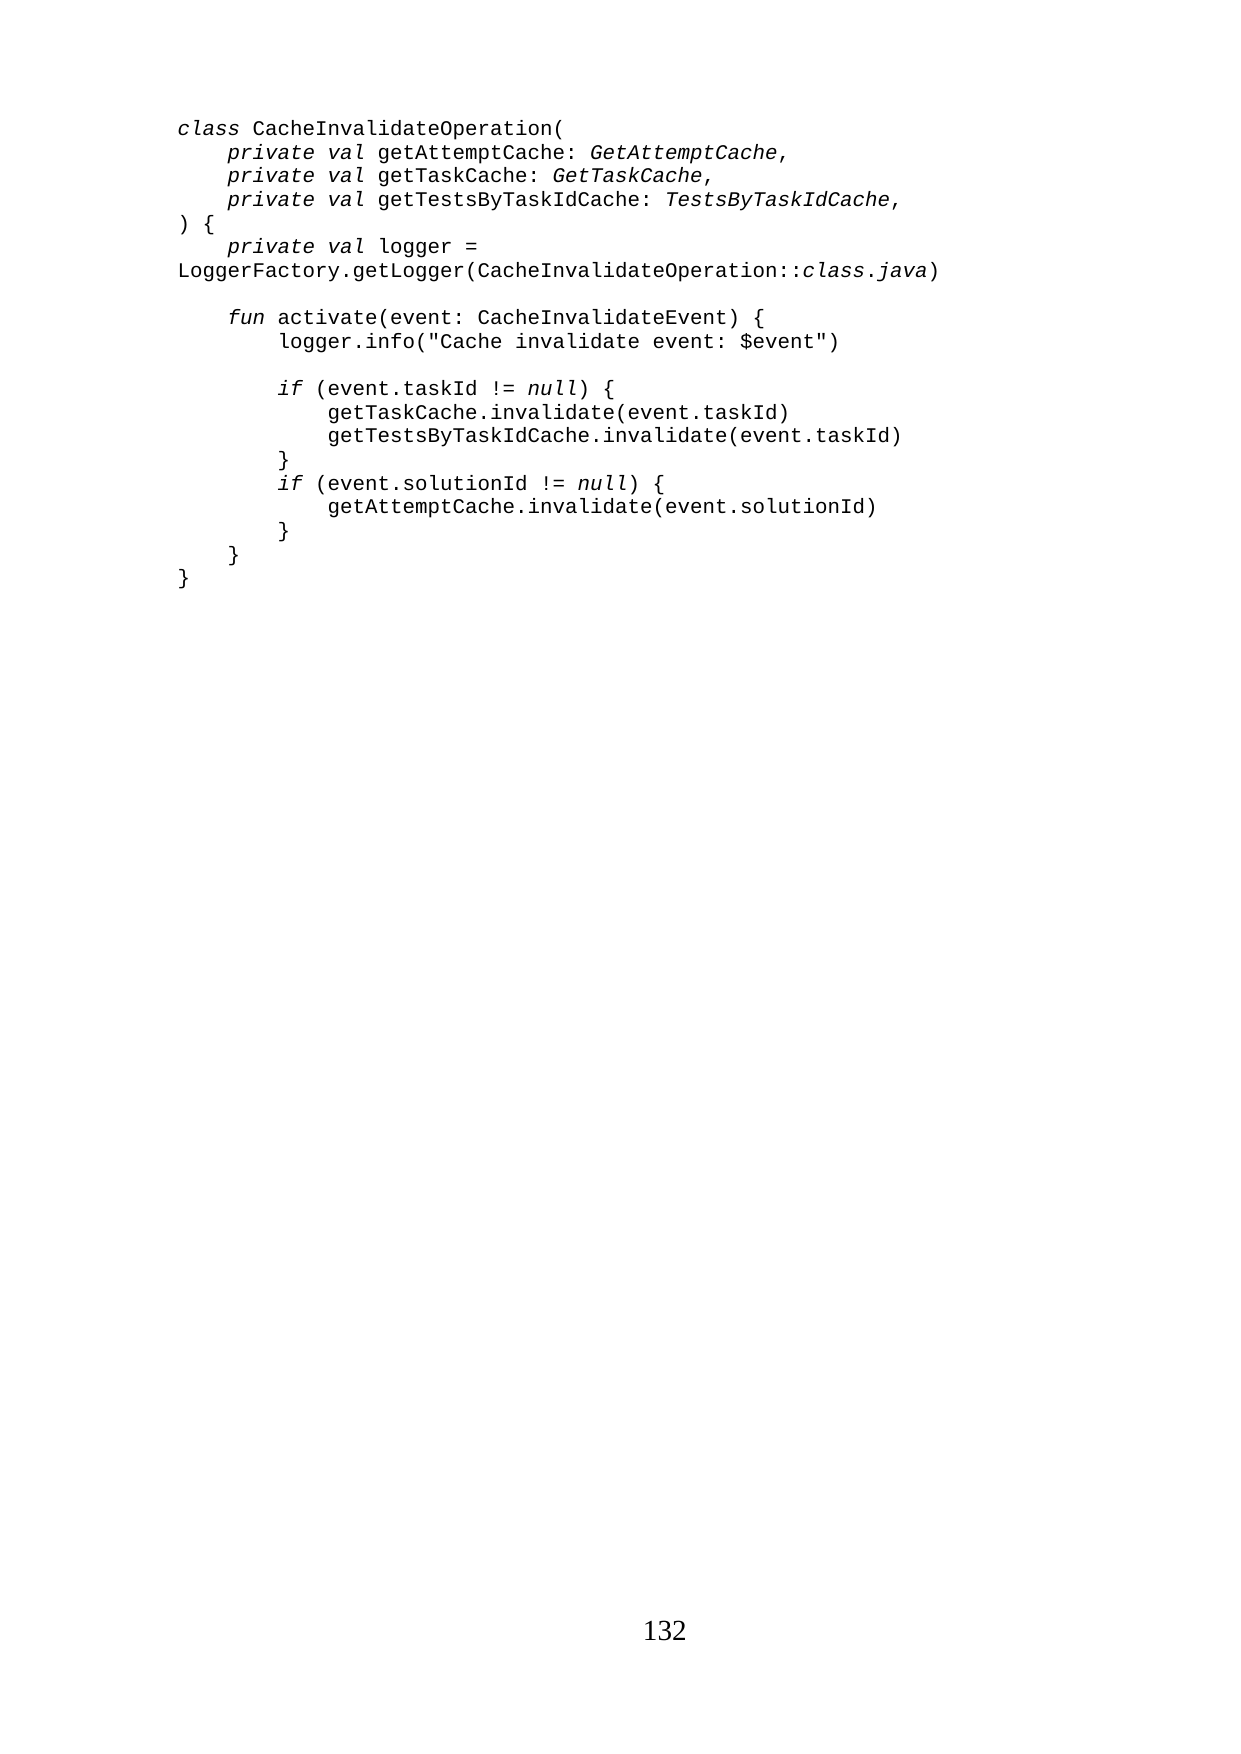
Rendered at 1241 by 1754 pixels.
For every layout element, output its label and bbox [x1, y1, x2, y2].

text [177, 118, 1152, 591]
